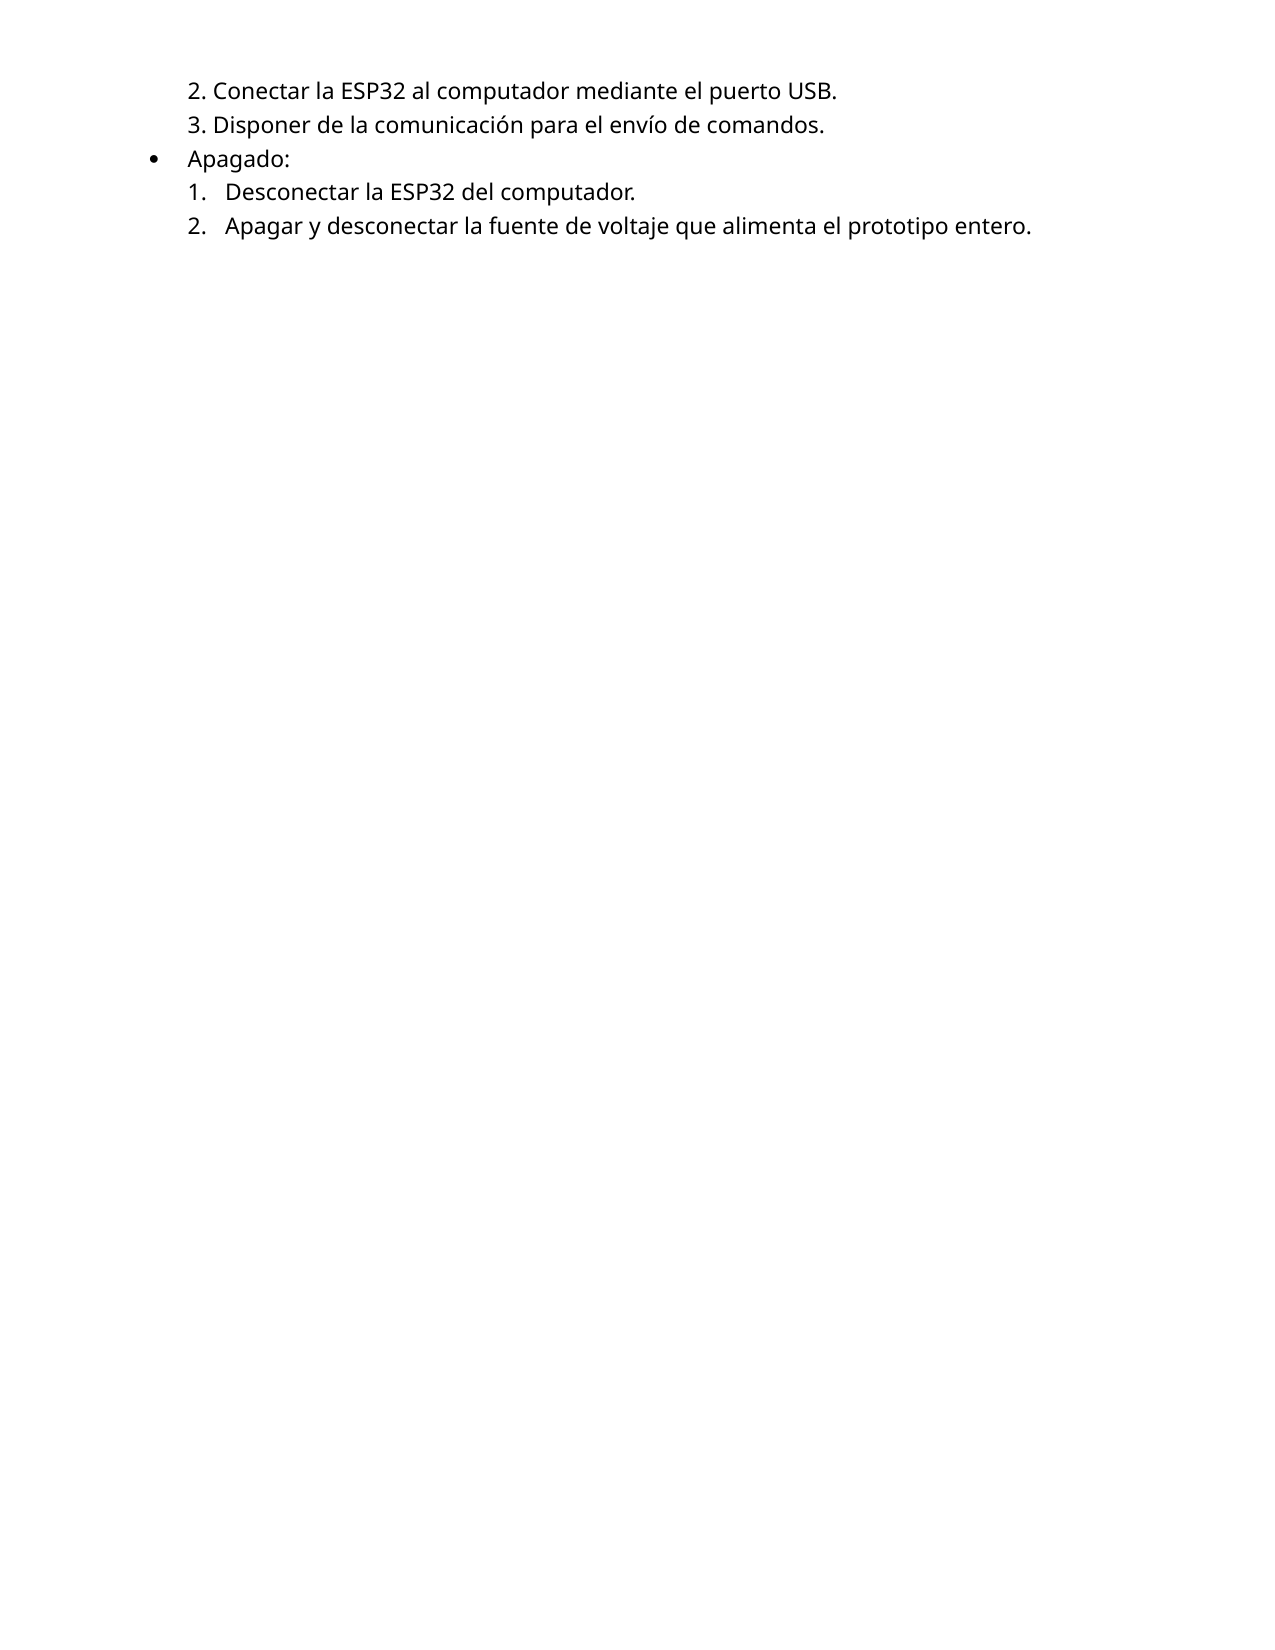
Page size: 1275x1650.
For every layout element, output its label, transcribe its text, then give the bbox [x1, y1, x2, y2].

list Apagar y desconectar la fuente de voltaje que alimenta el prototipo entero. [187, 210, 1200, 241]
list 2. Conectar la ESP32 al computador mediante el puerto USB. [187, 75, 1200, 106]
list 3. Disponer de la comunicación para el envío de comandos. [187, 109, 1200, 140]
list Desconectar la ESP32 del computador. [187, 176, 1200, 207]
list Apagado: [150, 142, 1200, 174]
